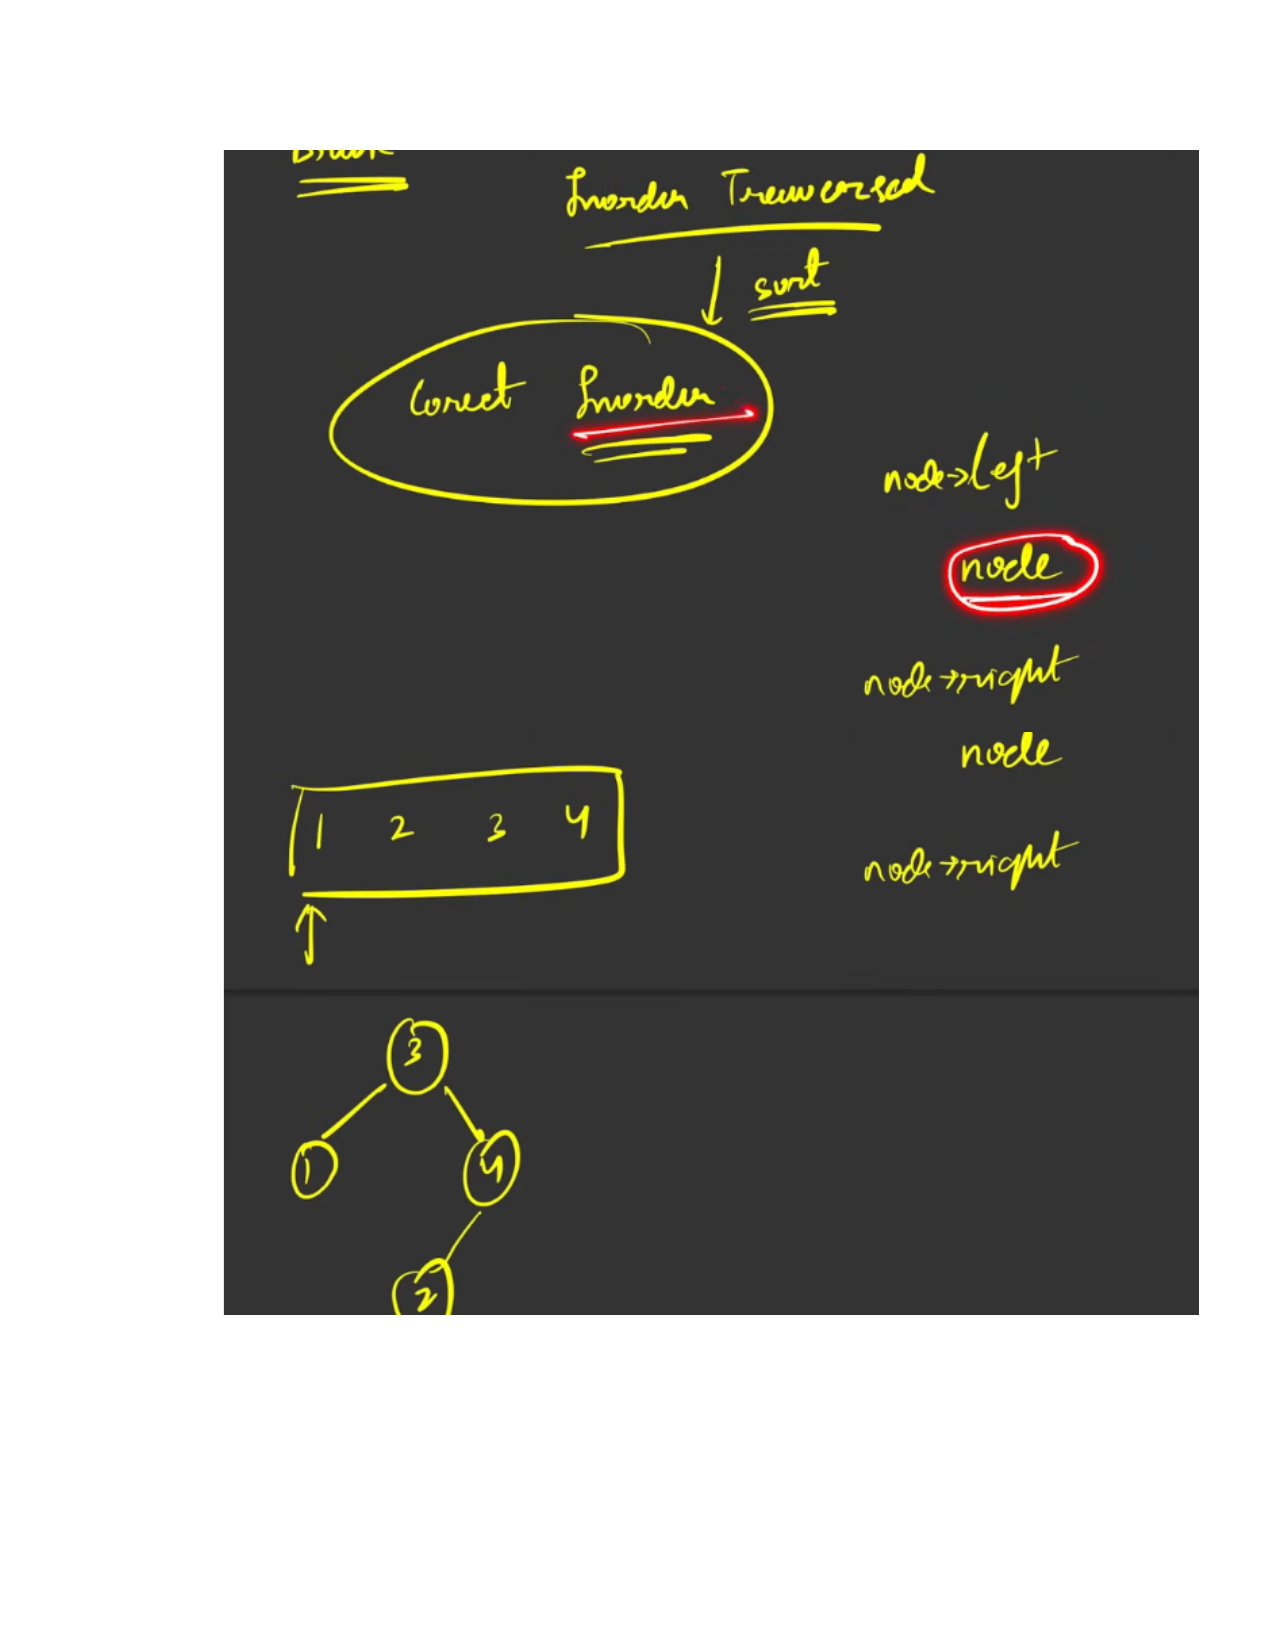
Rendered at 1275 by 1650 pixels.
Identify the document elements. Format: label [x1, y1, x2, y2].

picture [223, 150, 1199, 1315]
